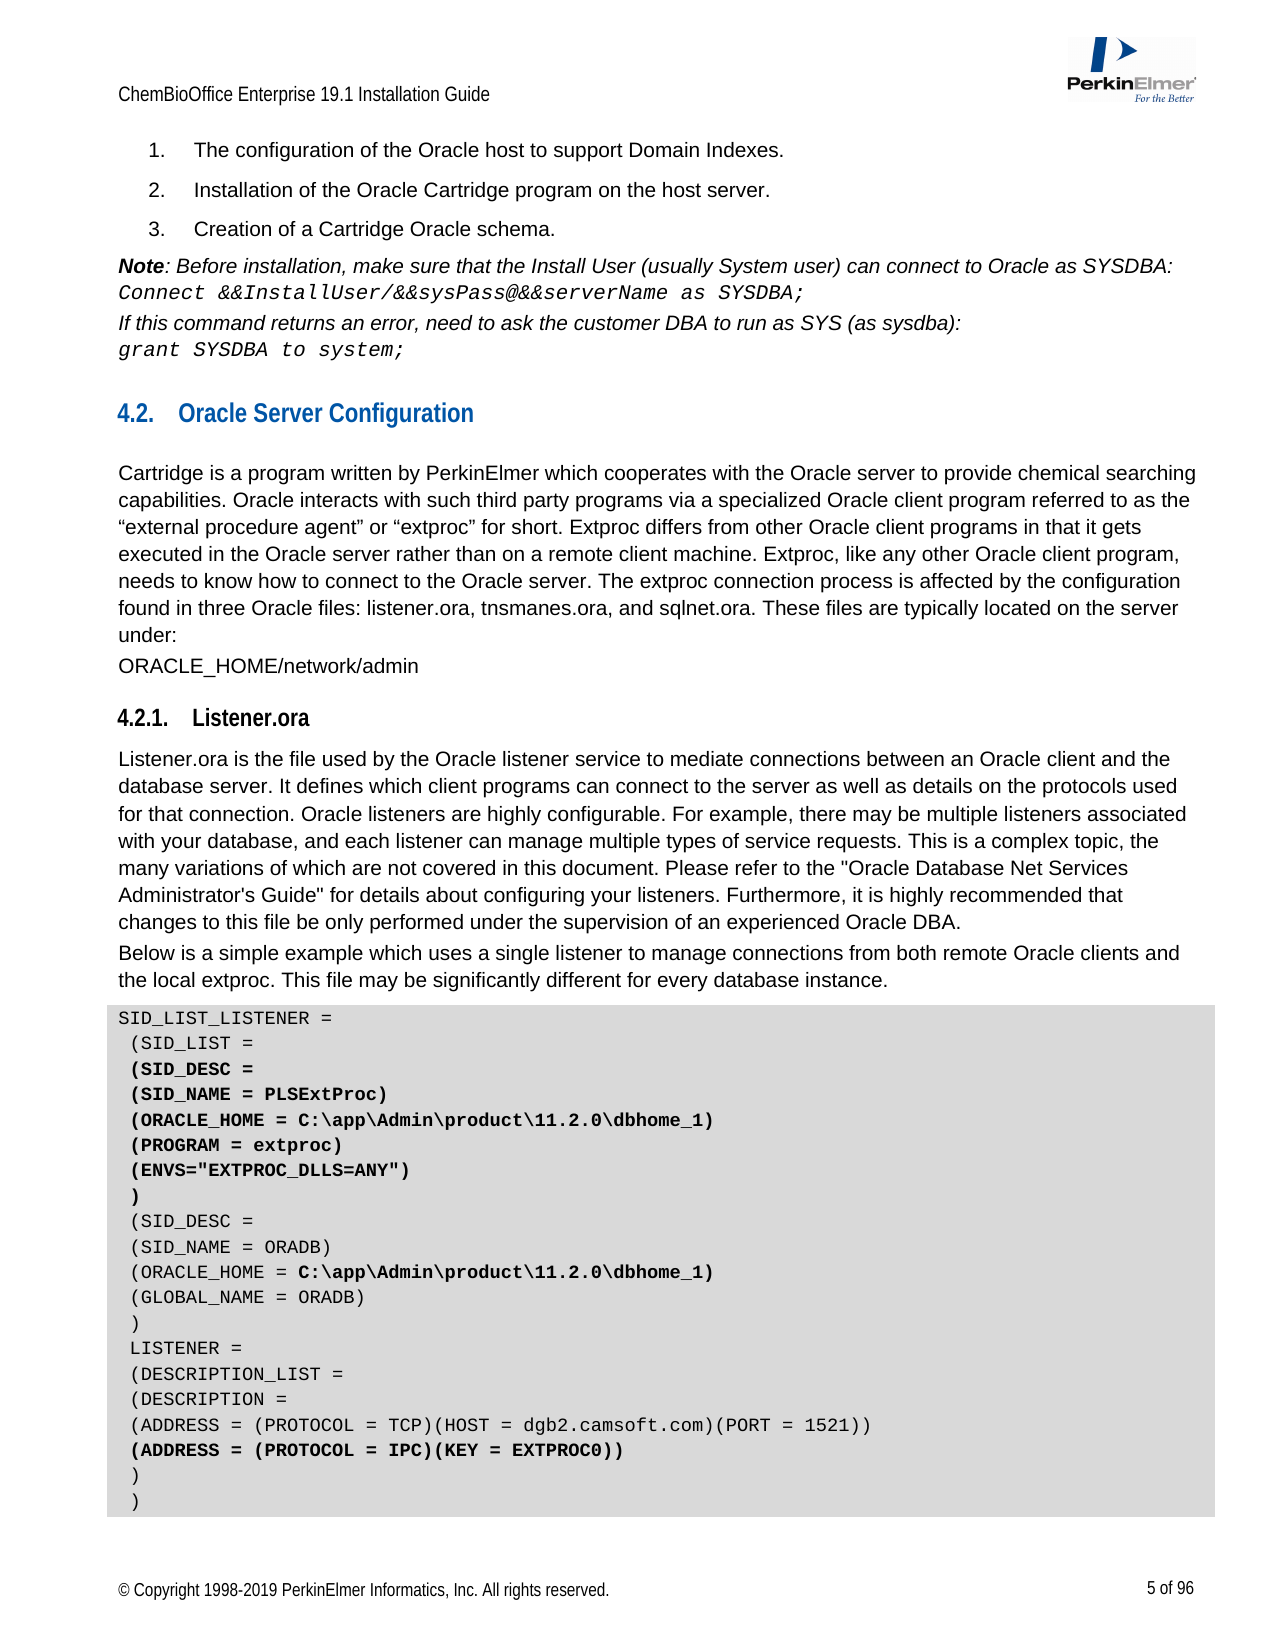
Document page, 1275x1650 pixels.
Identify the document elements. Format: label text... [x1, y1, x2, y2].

subtitle Listener.ora [117, 703, 1204, 732]
text Below is a simple example which uses a single listener to manage connections from both remote Oracle clients and the local extproc. This file may be significantly different for every database instance. [118, 938, 1204, 992]
table_header SID_LIST_LISTENER = (SID_LIST = (SID_DESC = (SID_NAME = PLSExtProc) (ORACLE_HOME = C:\app\Admin\product\11.2.0\dbhome_1) (PROGRAM = extproc) (ENVS="EXTPROC_DLLS=ANY") ) (SID_DESC = (SID_NAME = ORADB) (ORACLE_HOME = C:\app\Admin\product\11.2.0\dbhome_1) (GLOBAL_NAME = ORADB) ) LISTENER = (DESCRIPTION_LIST = (DESCRIPTION = (ADDRESS = (PROTOCOL = TCP)(HOST = dgb2.camsoft.com)(PORT = 1521)) (ADDRESS = (PROTOCOL = IPC)(KEY = EXTPROC0)) ) ) [107, 1005, 1215, 1517]
text ORACLE_HOME/network/admin [118, 651, 1204, 678]
list Creation of a Cartridge Oracle schema. [148, 214, 1204, 241]
picture [1067, 37, 1197, 102]
list The configuration of the Oracle host to support Domain Indexes. [148, 135, 1204, 162]
list Installation of the Oracle Cartridge program on the host server. [148, 174, 1204, 202]
text Cartridge is a program written by PerkinElmer which cooperates with the Oracle server to provide chemical searching capabilities. Oracle interacts with such third party programs via a specialized Oracle client program referred to as the “external procedure agent” or “extproc” for short. Extproc differs from other Oracle client programs in that it gets executed in the Oracle server rather than on a remote client machine. Extproc, like any other Oracle client program, needs to know how to connect to the Oracle server. The extproc connection process is affected by the configuration found in three Oracle files: listener.ora, tnsmanes.ora, and sqlnet.ora. These files are typically located on the server under: [118, 457, 1204, 647]
list Note: Before installation, make sure that the Install User (usually System user) can connect to Oracle as SYSDBA: Connect &&InstallUser/&&sysPass@&&serverName as SYSDBA; If this command returns an error, need to ask the customer DBA to run as SYS (as sysdba): grant SYSDBA to system; [118, 254, 1204, 363]
subtitle Oracle Server Configuration [117, 397, 1204, 428]
text Listener.ora is the file used by the Oracle listener service to mediate connections between an Oracle client and the database server. It defines which client programs can connect to the server as well as details on the protocols used for that connection. Oracle listeners are highly configurable. For example, there may be multiple listeners associated with your database, and each listener can manage multiple types of service requests. This is a complex topic, the many variations of which are not covered in this document. Please refer to the "Oracle Database Net Services Administrator's Guide" for details about configuring your listeners. Furthermore, it is highly recommended that changes to this file be only performed under the supervision of an experienced Oracle DBA. [118, 744, 1204, 934]
